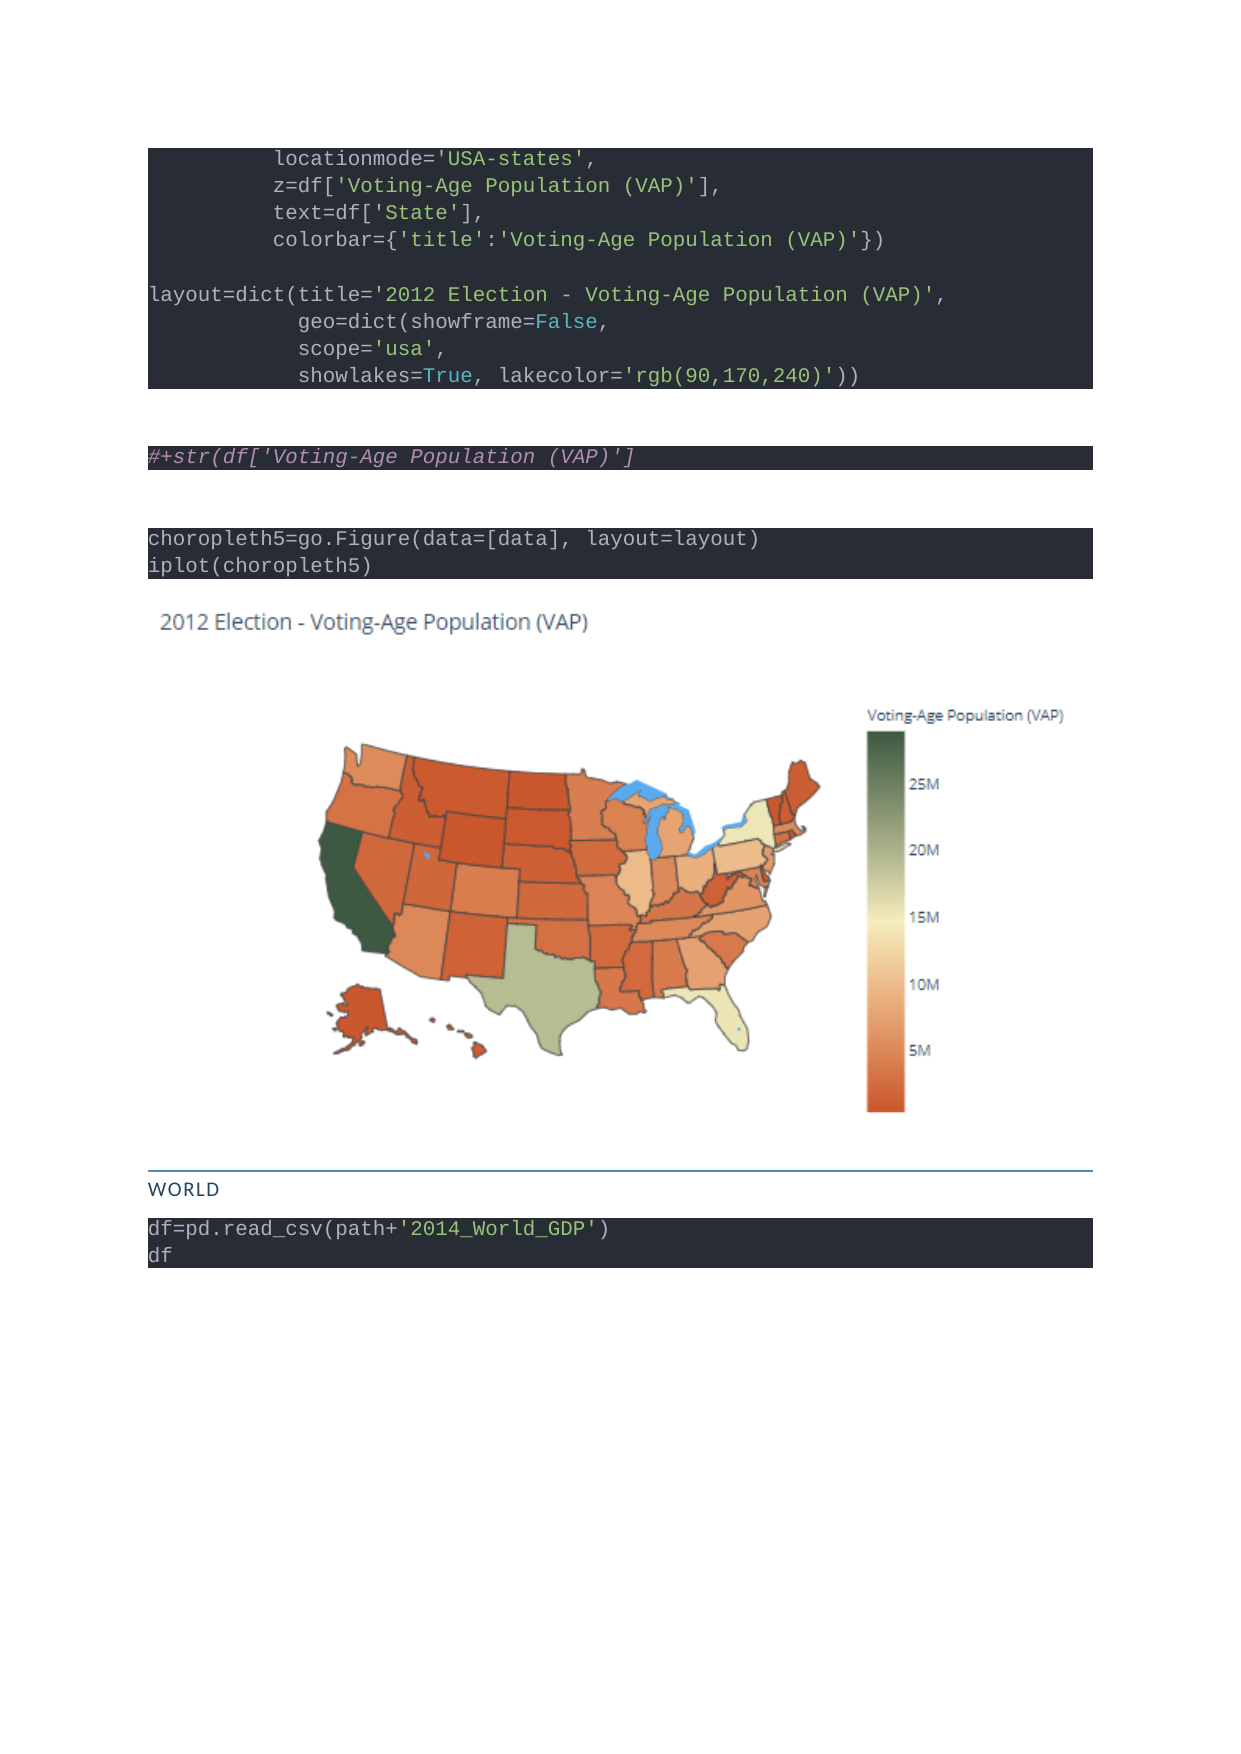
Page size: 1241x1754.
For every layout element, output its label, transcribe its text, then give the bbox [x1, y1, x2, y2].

text df=pd.read_csv(path+'2014_World_GDP') df [148, 1218, 1093, 1268]
picture [147, 594, 1089, 1136]
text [148, 148, 1093, 389]
text choropleth5=go.Figure(data=[data], layout=layout) iplot(choropleth5) [148, 528, 1093, 579]
subtitle World [148, 1172, 1093, 1201]
text #+str(df['Voting-Age Population (VAP)'] [148, 446, 1093, 470]
